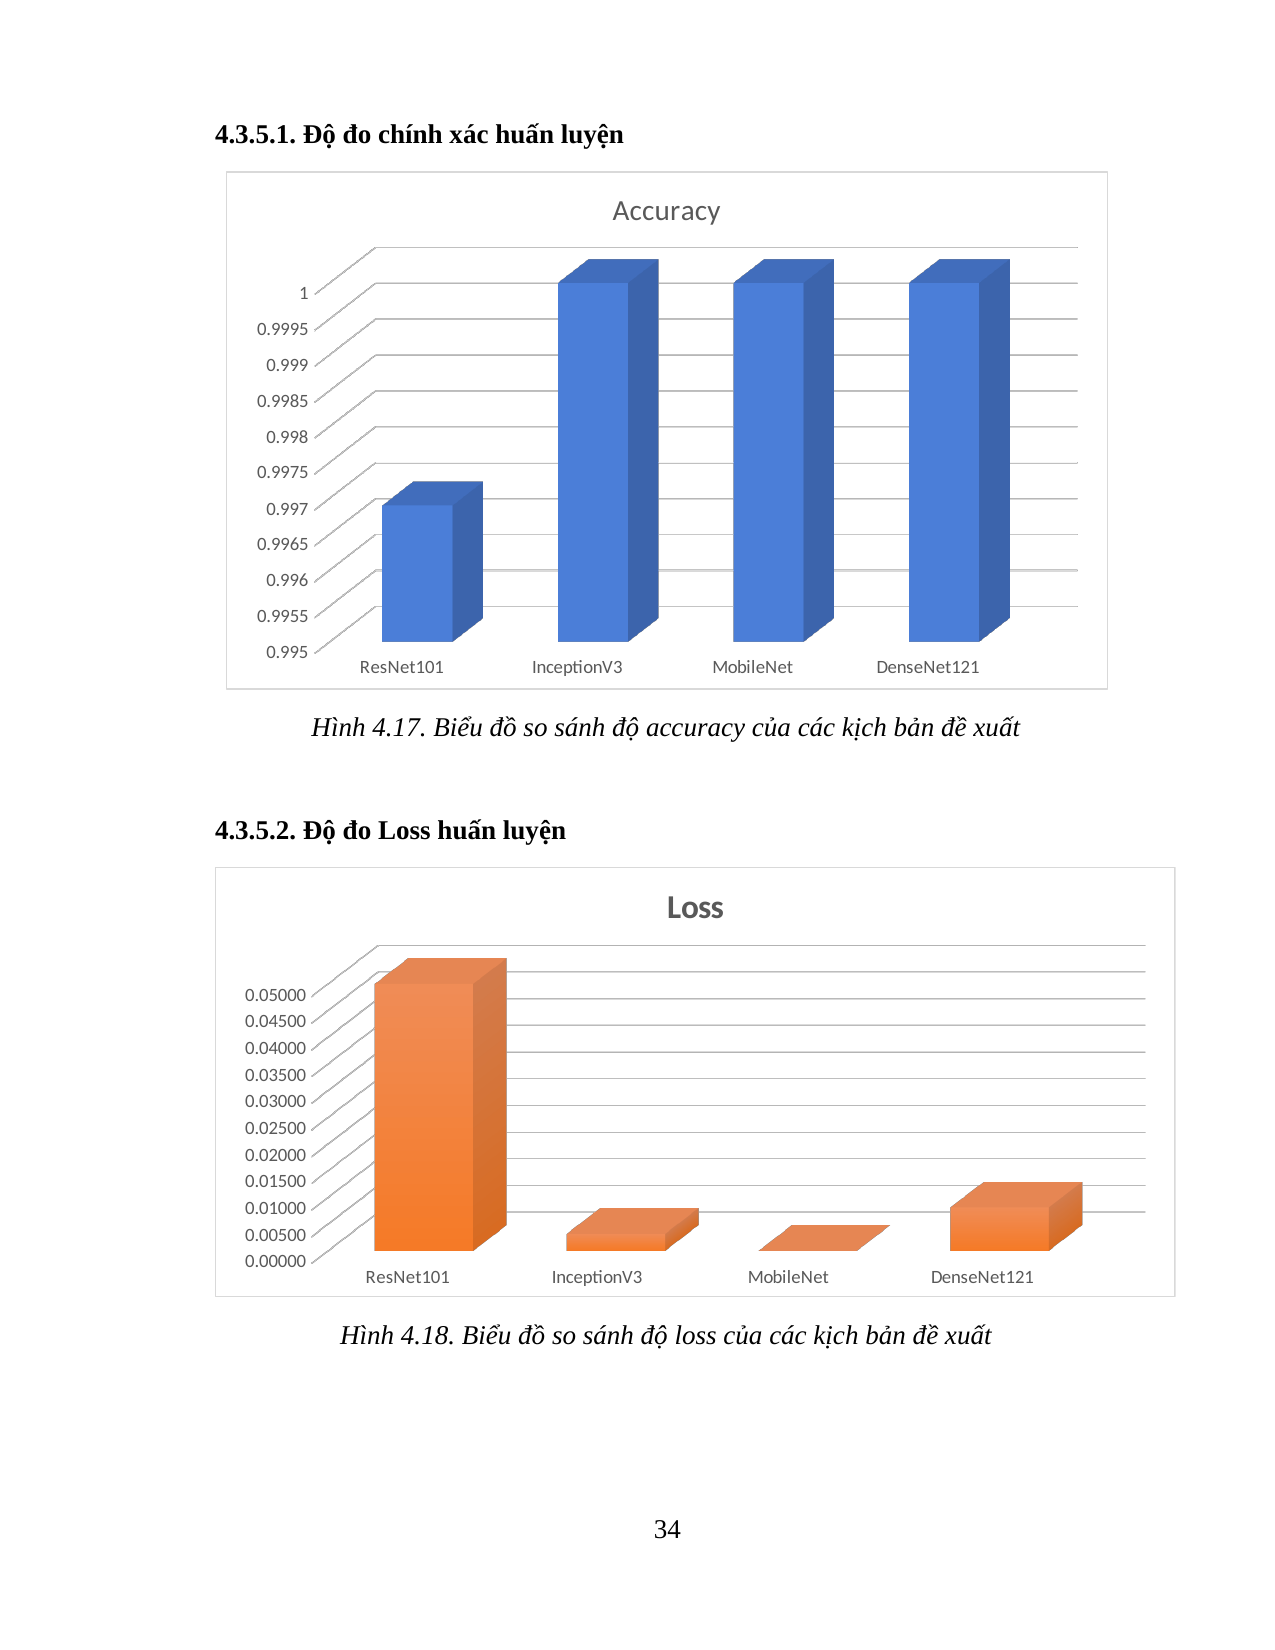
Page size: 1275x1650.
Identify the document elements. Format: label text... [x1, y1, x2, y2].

subtitle Độ đo chính xác huấn luyện [215, 118, 1157, 149]
text Hình 4.17. Biểu đồ so sánh độ accuracy của các kịch bản đề xuất [177, 712, 1157, 743]
text Hình 4.18. Biểu đồ so sánh độ loss của các kịch bản đề xuất [177, 1319, 1157, 1350]
subtitle Độ đo Loss huấn luyện [215, 814, 1157, 845]
